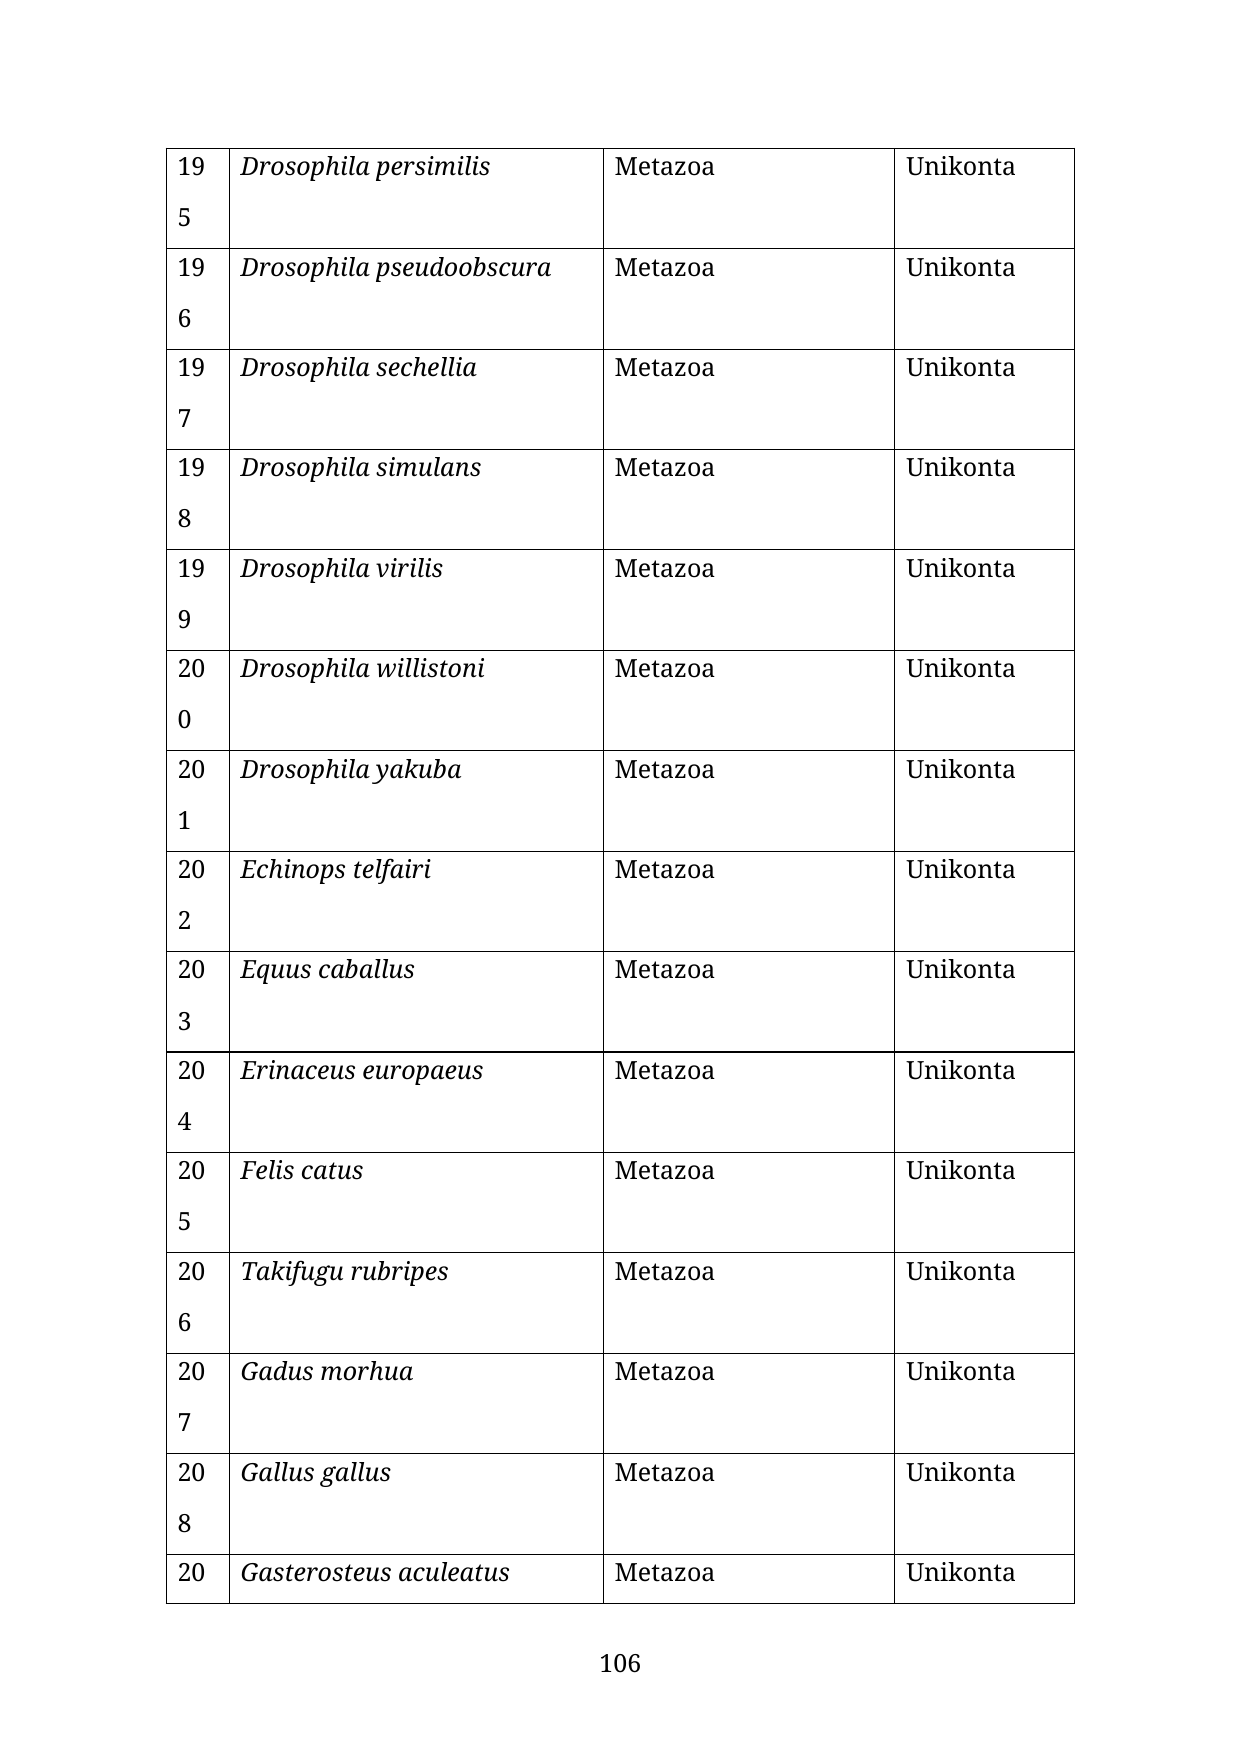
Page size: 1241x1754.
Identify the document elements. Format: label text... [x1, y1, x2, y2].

table_cell Metazoa [604, 149, 894, 248]
table_cell 207 [167, 1354, 229, 1453]
table_cell 208 [167, 1454, 229, 1553]
table_cell Metazoa [604, 249, 894, 348]
table_cell 205 [167, 1153, 229, 1252]
table_cell Felis catus [230, 1153, 603, 1252]
table_cell Drosophila virilis [230, 550, 603, 650]
table_cell Unikonta [895, 1153, 1074, 1252]
table_cell 204 [167, 1053, 229, 1152]
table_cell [230, 1555, 603, 1603]
table_cell Unikonta [895, 852, 1074, 951]
table_cell Erinaceus europaeus [230, 1053, 603, 1152]
table_cell Unikonta [895, 1555, 1074, 1603]
table_cell 195 [167, 149, 229, 248]
table_cell Metazoa [604, 1153, 894, 1252]
table_cell 206 [167, 1253, 229, 1353]
table_cell Takifugu rubripes [230, 1253, 603, 1353]
table_cell Unikonta [895, 1354, 1074, 1453]
table_cell Metazoa [604, 350, 894, 449]
table_cell Gadus morhua [230, 1354, 603, 1453]
table_cell Unikonta [895, 1053, 1074, 1152]
table_cell Unikonta [895, 952, 1074, 1051]
table_cell Unikonta [895, 350, 1074, 449]
table_cell 202 [167, 852, 229, 951]
table_cell 203 [167, 952, 229, 1051]
table_cell Metazoa [604, 450, 894, 549]
table_cell Metazoa [604, 651, 894, 750]
table_cell 197 [167, 350, 229, 449]
table_cell 200 [167, 651, 229, 750]
table_cell Unikonta [895, 1454, 1074, 1553]
table_cell 196 [167, 249, 229, 348]
table_cell Metazoa [604, 751, 894, 851]
table_cell 199 [167, 550, 229, 650]
table_cell Unikonta [895, 1253, 1074, 1353]
table_cell 198 [167, 450, 229, 549]
table_cell Unikonta [895, 751, 1074, 851]
table_cell Unikonta [895, 149, 1074, 248]
table_cell 209 [167, 1555, 229, 1603]
table_cell Metazoa [604, 952, 894, 1051]
table_cell Gallus gallus [230, 1454, 603, 1553]
table_cell Metazoa [604, 550, 894, 650]
table_cell Drosophila willistoni [230, 651, 603, 750]
table_cell Unikonta [895, 450, 1074, 549]
table_cell Echinops telfairi [230, 852, 603, 951]
table_cell Drosophila simulans [230, 450, 603, 549]
table_cell 201 [167, 751, 229, 851]
table_cell Drosophila persimilis [230, 149, 603, 248]
table_cell Metazoa [604, 1555, 894, 1603]
table_cell Unikonta [895, 550, 1074, 650]
table_cell Drosophila sechellia [230, 350, 603, 449]
table_cell Metazoa [604, 1053, 894, 1152]
table_cell Unikonta [895, 651, 1074, 750]
table_cell Metazoa [604, 1354, 894, 1453]
table_cell Metazoa [604, 1454, 894, 1553]
table_cell Drosophila pseudoobscura [230, 249, 603, 348]
table_cell Metazoa [604, 1253, 894, 1353]
table_cell Drosophila yakuba [230, 751, 603, 851]
table_cell Equus caballus [230, 952, 603, 1051]
table_cell Unikonta [895, 249, 1074, 348]
table_cell Metazoa [604, 852, 894, 951]
